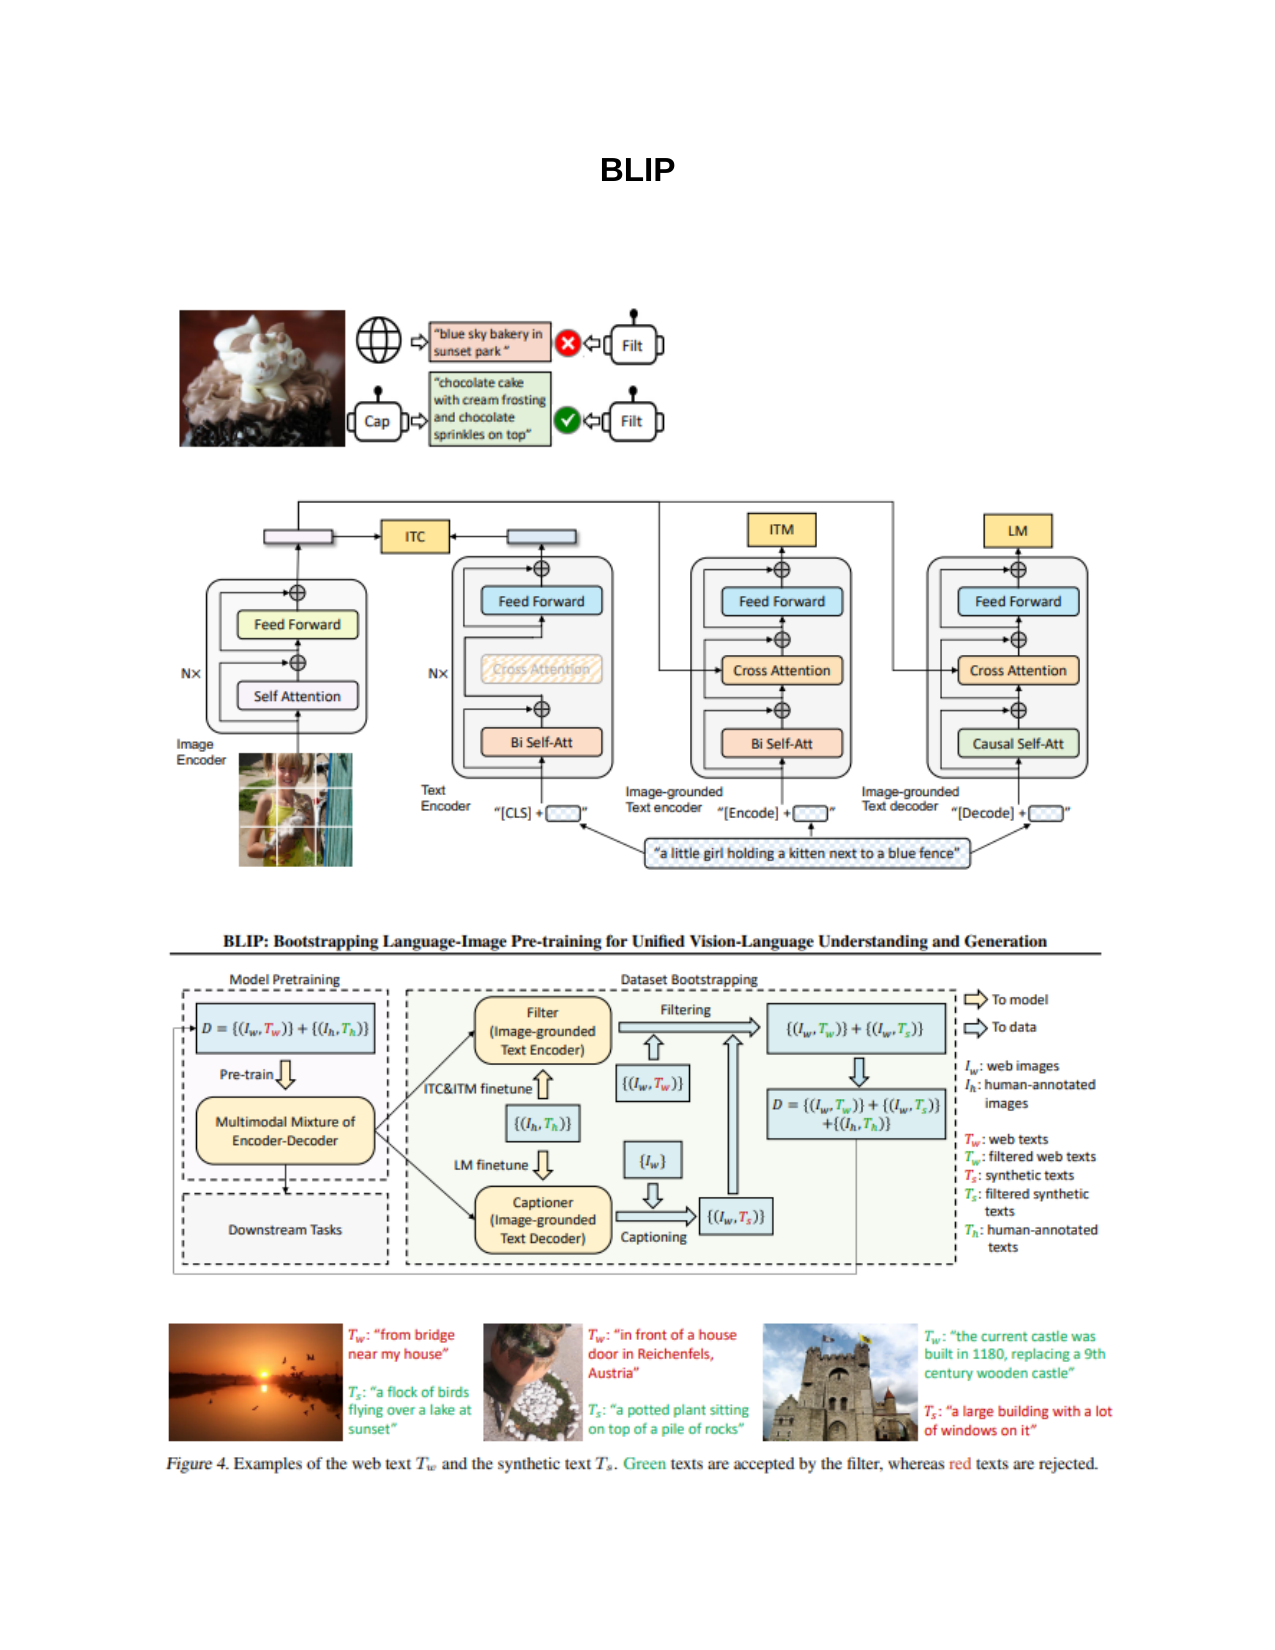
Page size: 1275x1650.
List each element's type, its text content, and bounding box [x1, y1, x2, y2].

picture [150, 280, 688, 466]
text BLIP [150, 150, 1125, 188]
picture [150, 490, 1125, 877]
picture [150, 901, 1125, 1288]
picture [150, 1312, 1125, 1487]
